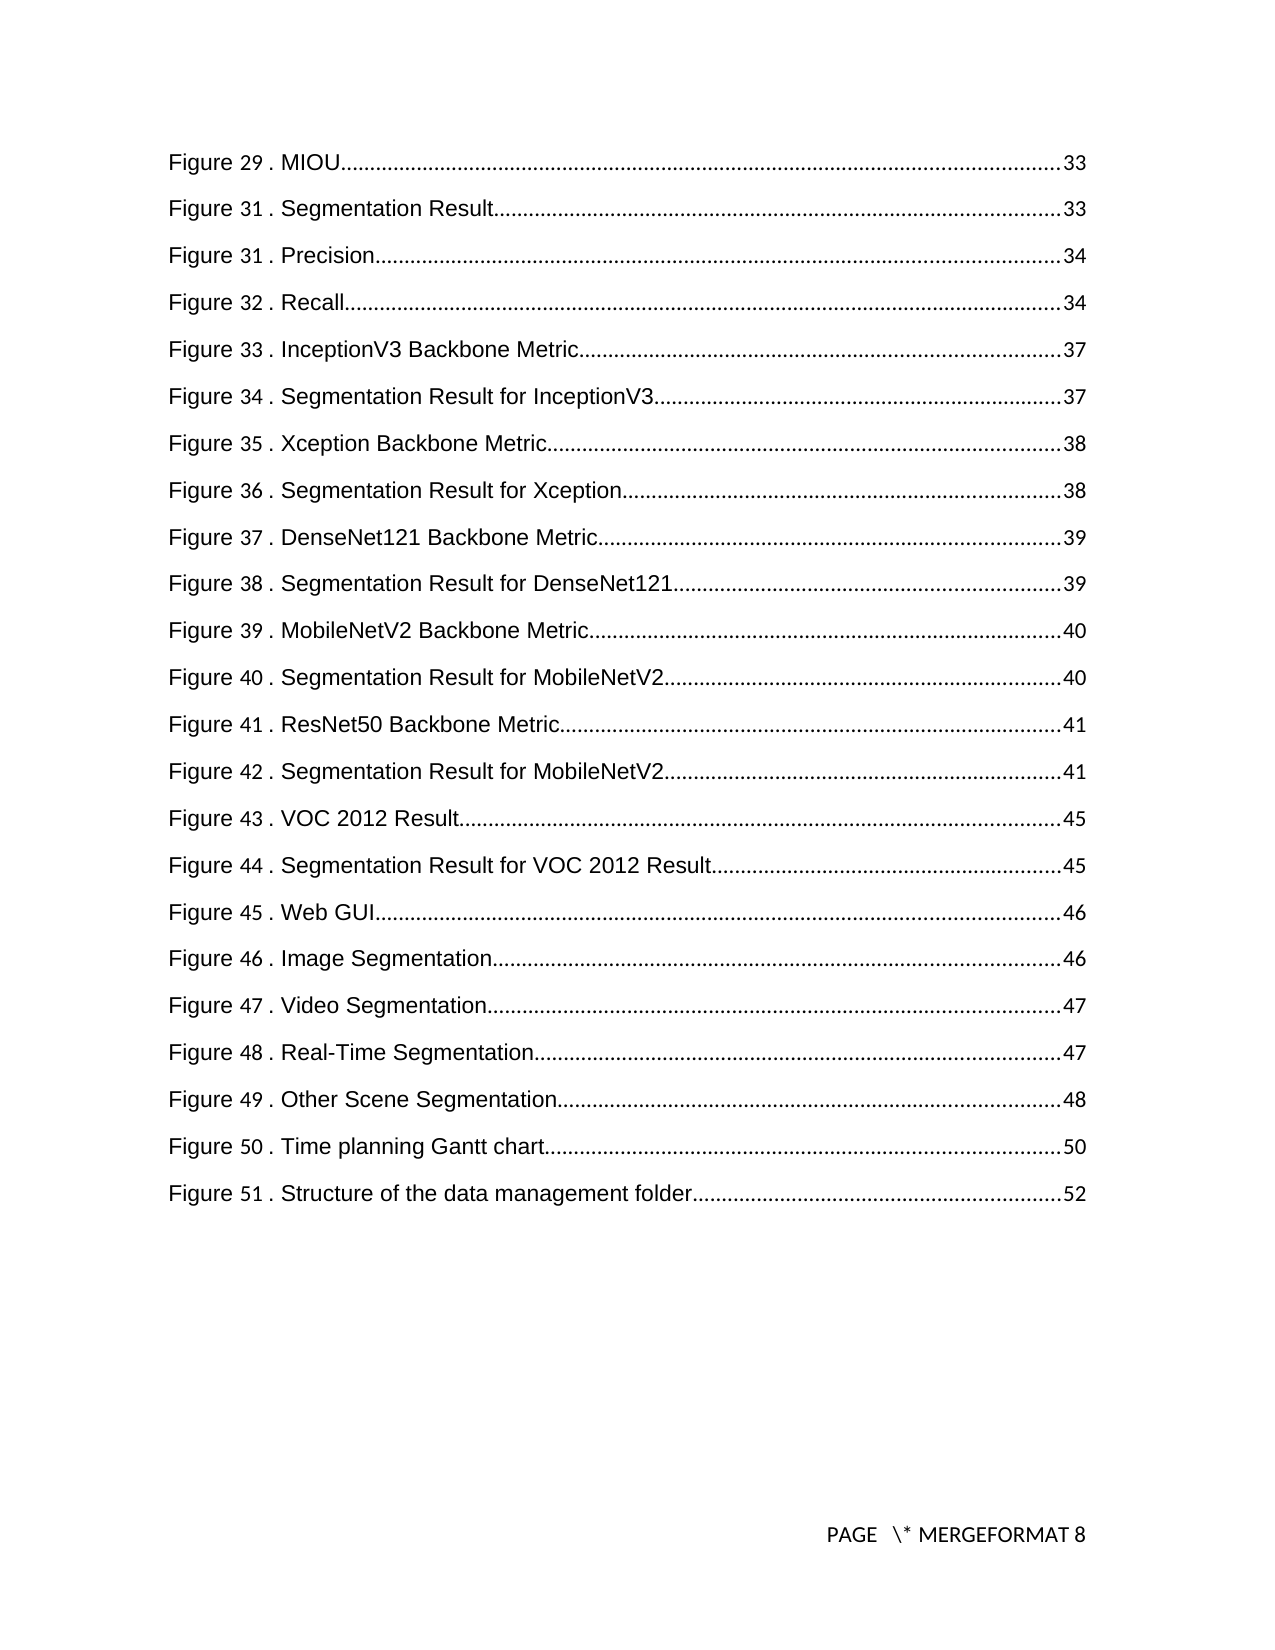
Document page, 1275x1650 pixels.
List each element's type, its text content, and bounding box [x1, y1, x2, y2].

text Figure 32 . Recall 34 [168, 288, 1086, 316]
text Figure 31 . Precision 34 [168, 241, 1086, 269]
text Figure 43 . VOC 2012 Result 45 [168, 804, 1086, 832]
text Figure 48 . Real-Time Segmentation 47 [168, 1038, 1086, 1066]
text Figure 36 . Segmentation Result for Xception 38 [168, 476, 1086, 504]
text Figure 42 . Segmentation Result for MobileNetV2 41 [168, 757, 1086, 785]
text Figure 50 . Time planning Gantt chart 50 [168, 1132, 1086, 1160]
text Figure 33 . InceptionV3 Backbone Metric 37 [168, 335, 1086, 363]
text Figure 49 . Other Scene Segmentation 48 [168, 1085, 1086, 1113]
text Figure 29 . MIOU 33 [168, 148, 1086, 176]
text Figure 41 . ResNet50 Backbone Metric 41 [168, 710, 1086, 738]
text Figure 31 . Segmentation Result 33 [168, 194, 1086, 222]
text Figure 51 . Structure of the data management folder 52 [168, 1179, 1086, 1207]
text Figure 38 . Segmentation Result for DenseNet121 39 [168, 569, 1086, 597]
text Figure 46 . Image Segmentation 46 [168, 944, 1086, 972]
text Figure 45 . Web GUI 46 [168, 898, 1086, 926]
text Figure 35 . Xception Backbone Metric 38 [168, 429, 1086, 457]
text Figure 37 . DenseNet121 Backbone Metric 39 [168, 523, 1086, 551]
text Figure 40 . Segmentation Result for MobileNetV2 40 [168, 663, 1086, 691]
text Figure 44 . Segmentation Result for VOC 2012 Result 45 [168, 851, 1086, 879]
text Figure 47 . Video Segmentation 47 [168, 991, 1086, 1019]
text Figure 39 . MobileNetV2 Backbone Metric 40 [168, 616, 1086, 644]
text Figure 34 . Segmentation Result for InceptionV3 37 [168, 382, 1086, 410]
